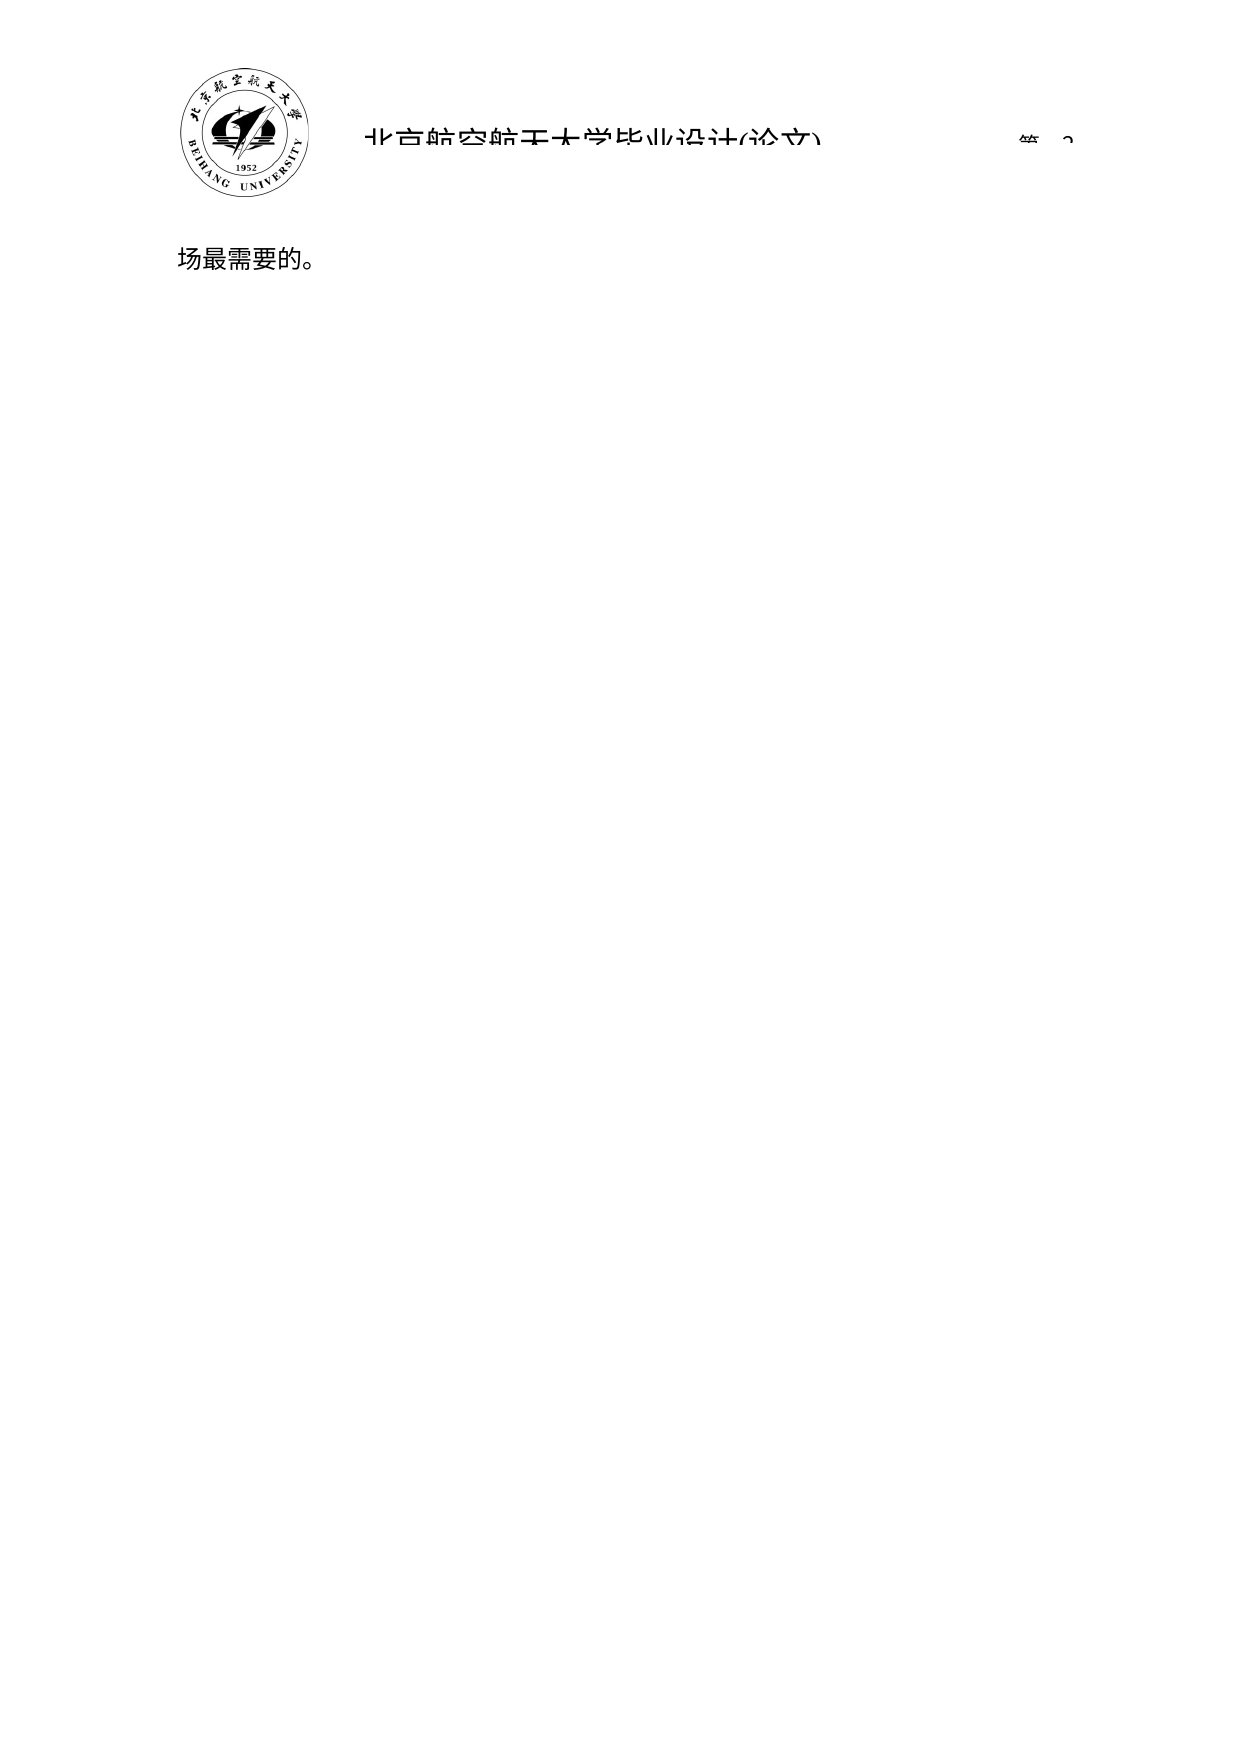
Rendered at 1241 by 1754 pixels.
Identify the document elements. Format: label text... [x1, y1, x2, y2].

picture [180, 68, 309, 197]
